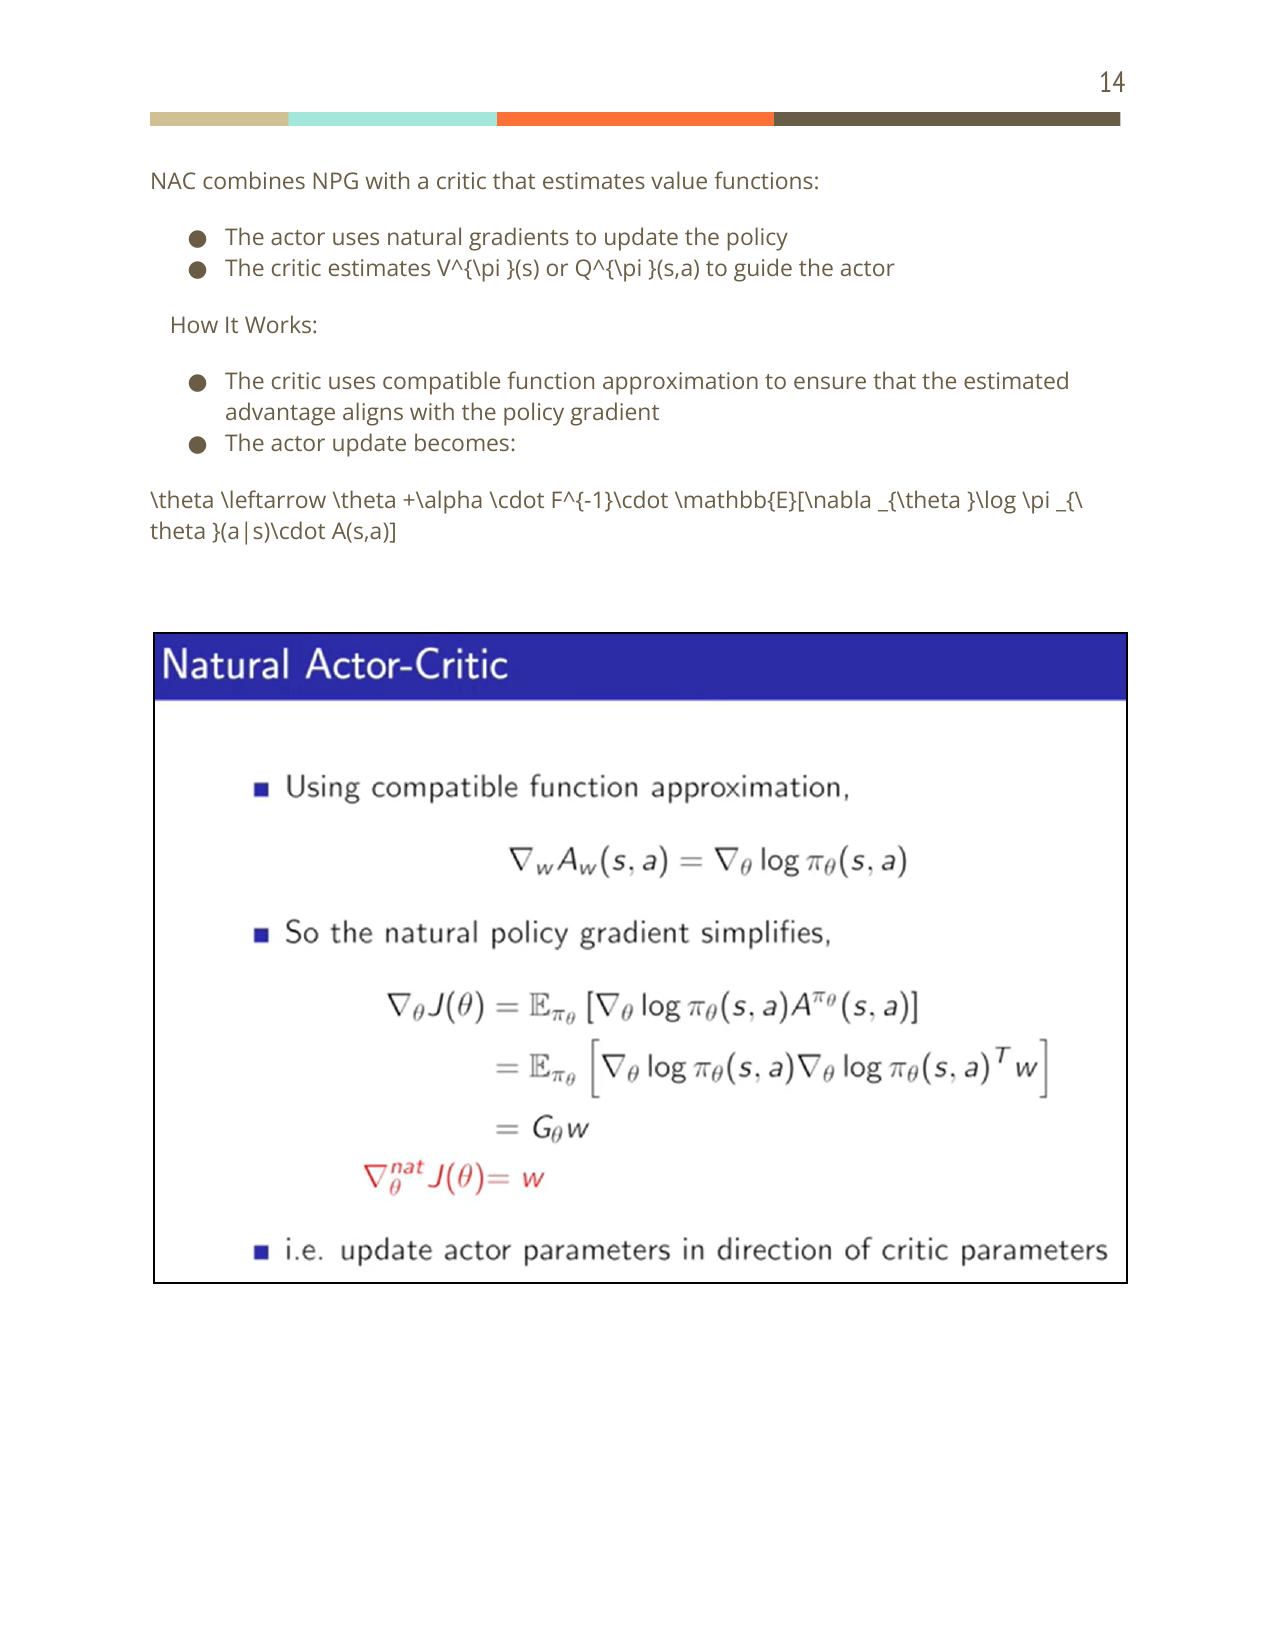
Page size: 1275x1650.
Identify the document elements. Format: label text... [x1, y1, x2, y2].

text 🔧 How It Works: [150, 308, 1125, 340]
text NAC combines NPG with a critic that estimates value functions: [150, 165, 1125, 196]
text \theta \leftarrow \theta +\alpha \cdot F^{-1}\cdot \mathbb{E}[\nabla _{\theta }\log \pi _{\theta }(a|s)\cdot A(s,a)] [150, 483, 1125, 546]
list The critic estimates V^{\pi }(s) or Q^{\pi }(s,a) to guide the actor [187, 252, 1125, 283]
picture [150, 112, 1121, 126]
list The critic uses compatible function approximation to ensure that the estimated advantage aligns with the policy gradient [187, 365, 1125, 427]
list The actor uses natural gradients to update the policy [187, 221, 1125, 252]
picture [155, 634, 1126, 1282]
list The actor update becomes: [187, 427, 1125, 458]
